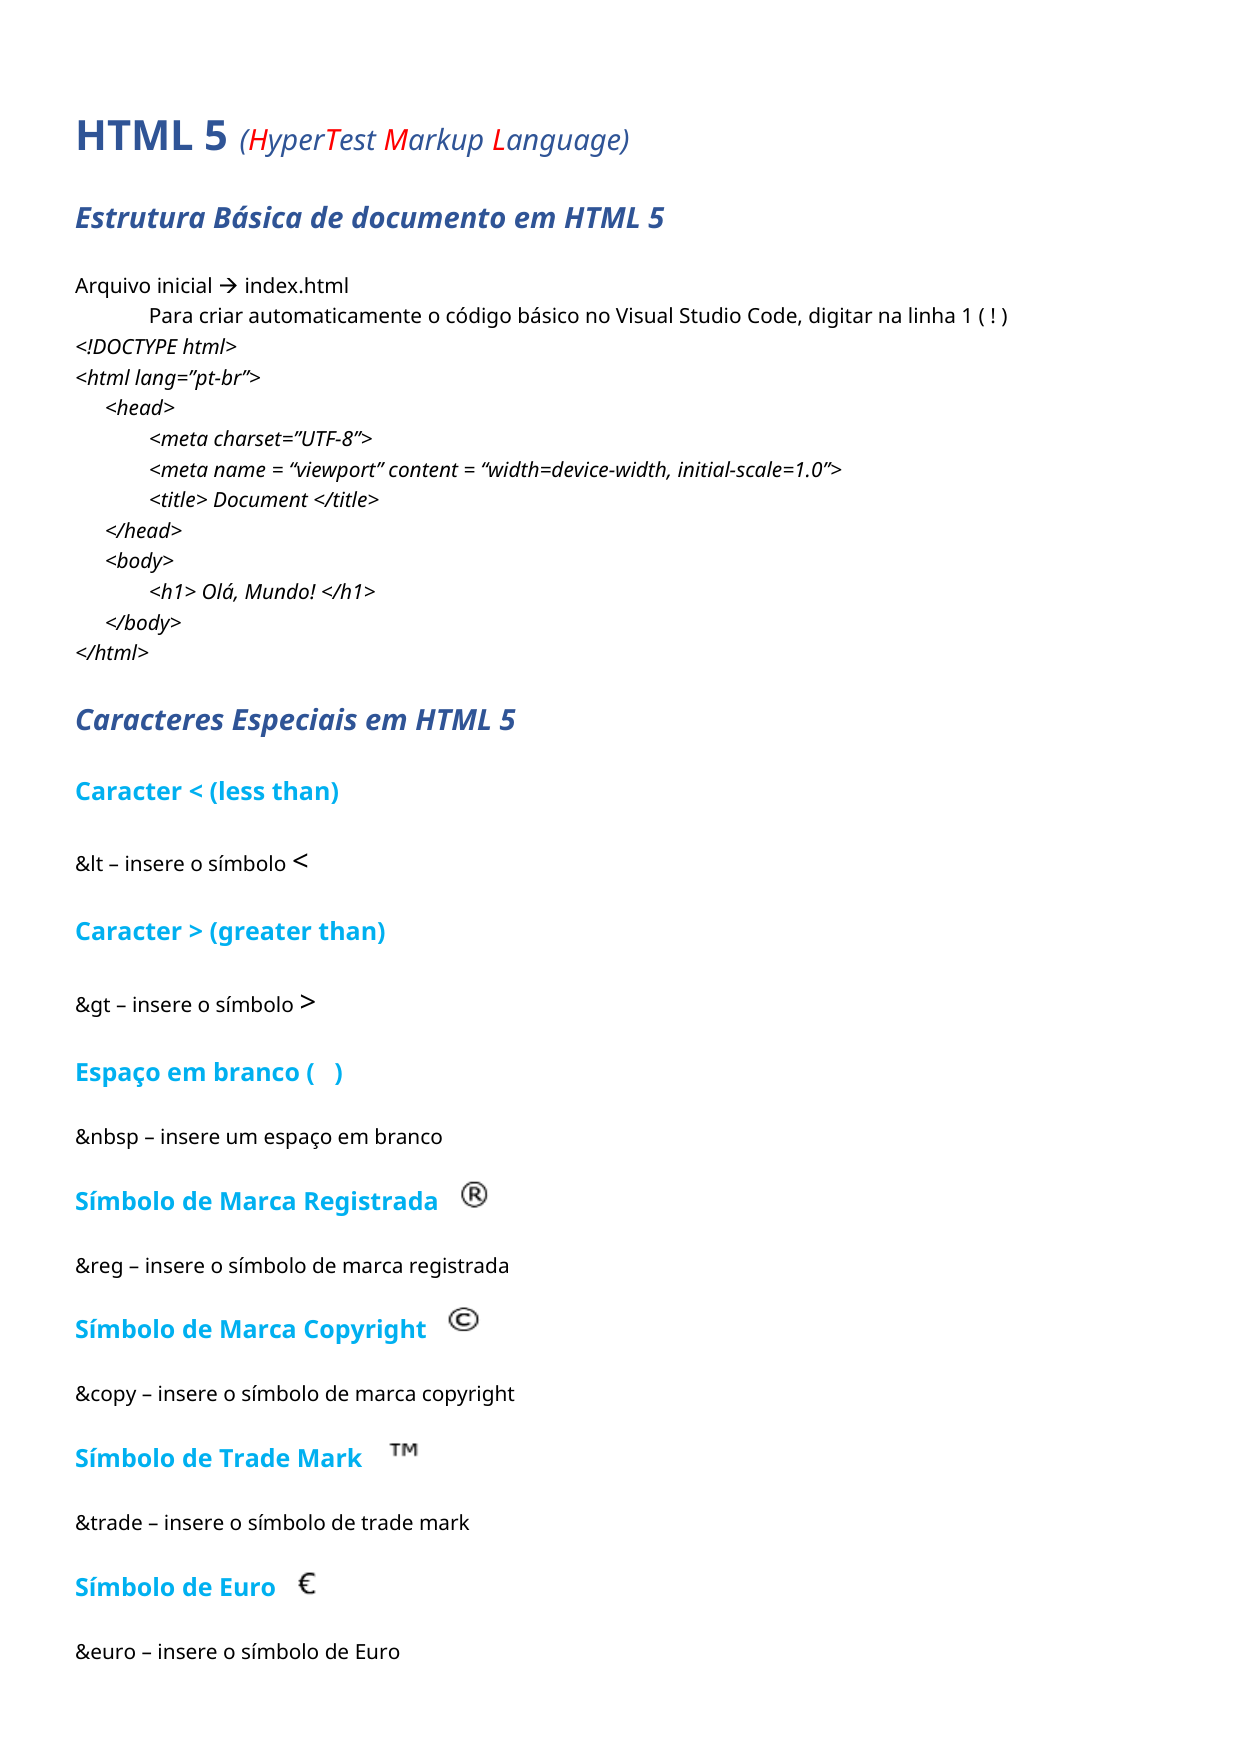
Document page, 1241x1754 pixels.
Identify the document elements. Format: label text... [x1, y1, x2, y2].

picture [293, 1570, 326, 1598]
subtitle Caracter > (greater than) [75, 914, 1165, 948]
subtitle HTML 5 (HyperTest Markup Language) [75, 106, 1165, 162]
subtitle Caracteres Especiais em HTML 5 [75, 700, 1165, 739]
subtitle Símbolo de Marca Copyright [75, 1312, 1165, 1346]
subtitle Estrutura Básica de documento em HTML 5 [75, 197, 1165, 237]
text <h1> Olá, Mundo! </h1> [75, 577, 1165, 606]
text &gt – insere o símbolo > [75, 981, 1165, 1021]
subtitle Caracter < (less than) [75, 773, 1165, 807]
subtitle Símbolo de Marca Registrada [75, 1183, 1165, 1217]
text &euro – insere o símbolo de Euro [75, 1637, 1165, 1665]
text Para criar automaticamente o código básico no Visual Studio Code, digitar na linha 1 ( ! ) [75, 302, 1165, 330]
text &reg – insere o símbolo de marca registrada [75, 1251, 1165, 1279]
text <body> [75, 547, 1165, 575]
picture [457, 1179, 492, 1211]
text <html lang=”pt-br”> [75, 363, 1165, 391]
subtitle Símbolo de Euro [75, 1569, 1165, 1603]
text </html> [75, 638, 1165, 667]
picture [383, 1435, 427, 1467]
text </head> [75, 516, 1165, 544]
subtitle Símbolo de Trade Mark [75, 1441, 1165, 1475]
text &copy – insere o símbolo de marca copyright [75, 1379, 1165, 1408]
subtitle Espaço em branco ( ) [75, 1055, 1165, 1089]
text &nbsp – insere um espaço em branco [75, 1122, 1165, 1151]
text Arquivo inicial index.html [75, 271, 1165, 299]
picture [442, 1302, 486, 1337]
text <head> [75, 393, 1165, 422]
text <!DOCTYPE html> [75, 332, 1165, 361]
text <meta charset=”UTF-8”> [75, 424, 1165, 452]
text </body> [75, 608, 1165, 636]
text &trade – insere o símbolo de trade mark [75, 1508, 1165, 1537]
text <title> Document </title> [75, 485, 1165, 514]
text <meta name = “viewport” content = “width=device-width, initial-scale=1.0”> [75, 455, 1165, 483]
text &lt – insere o símbolo < [75, 841, 1165, 880]
